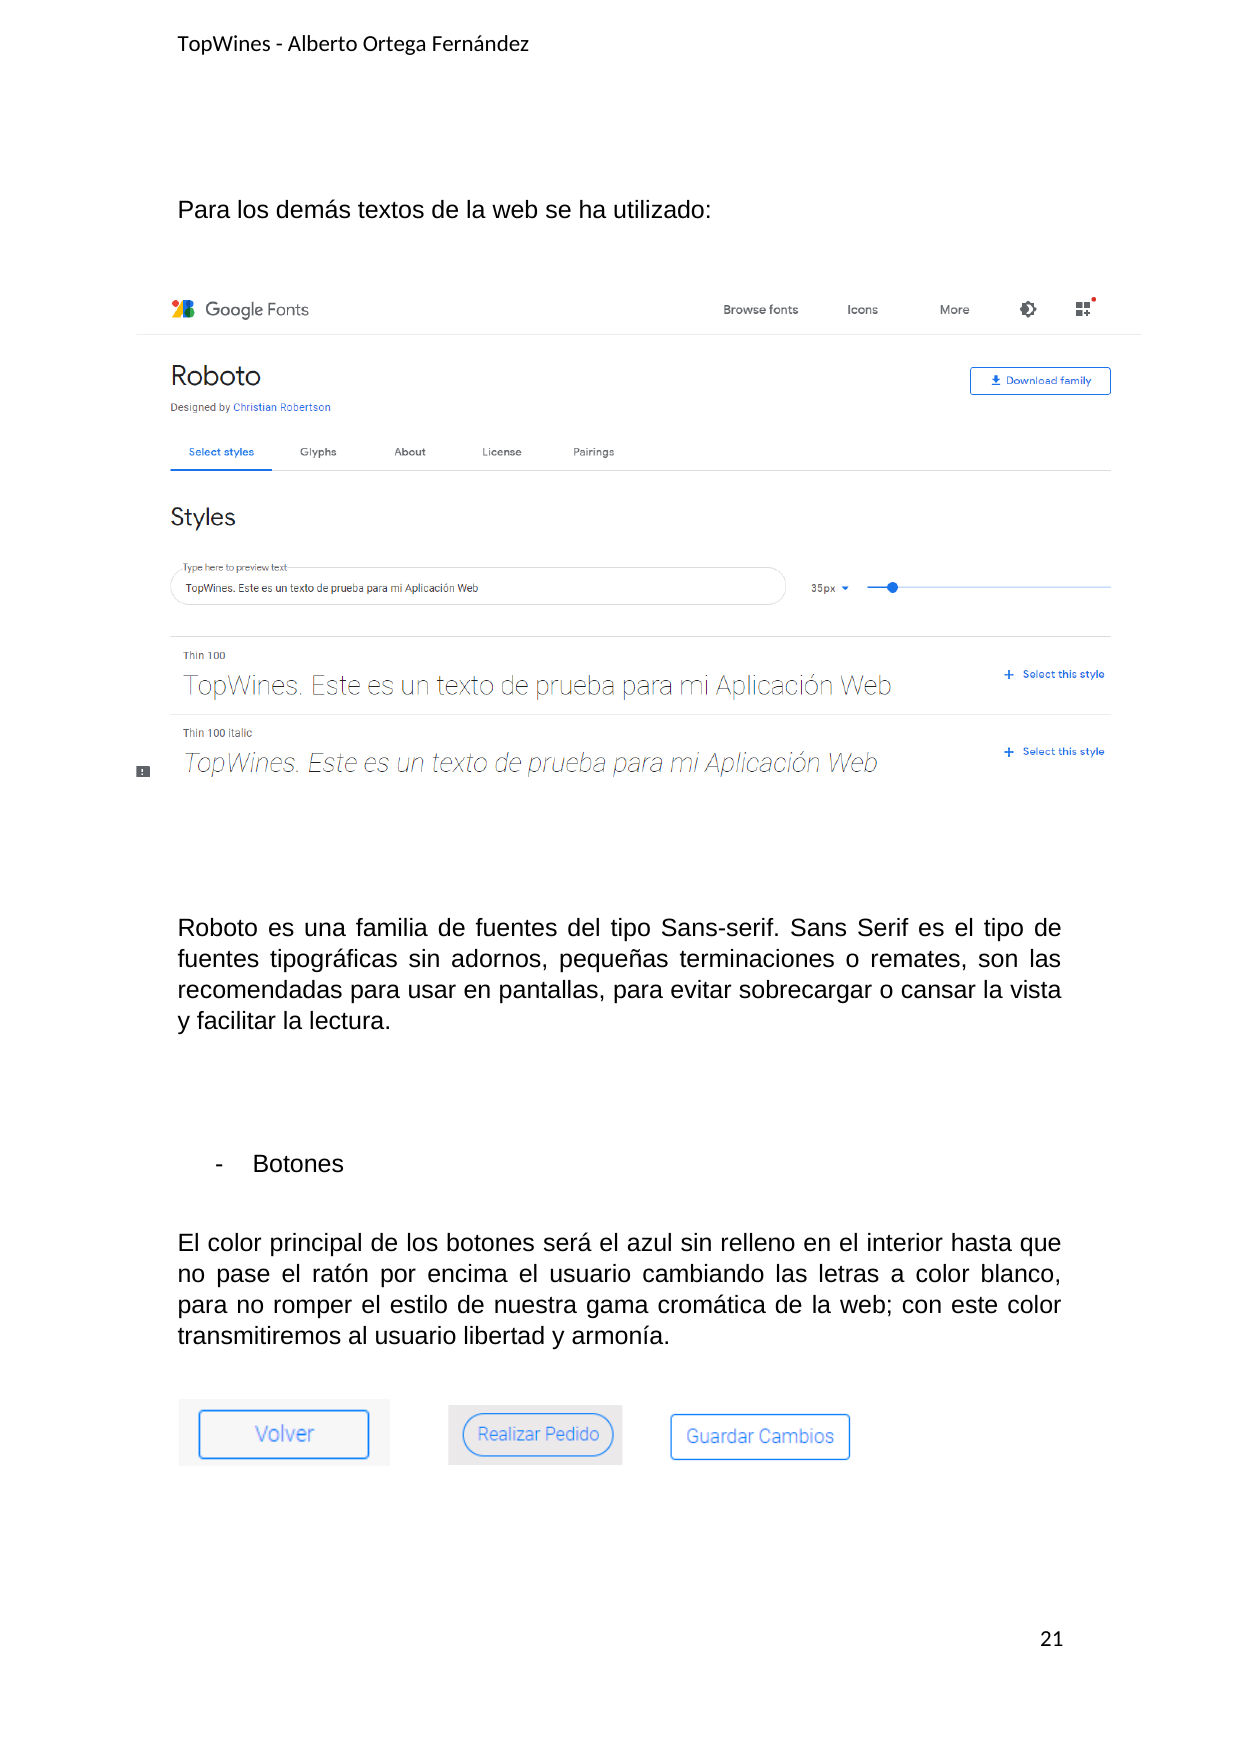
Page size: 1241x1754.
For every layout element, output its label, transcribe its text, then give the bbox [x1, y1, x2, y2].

picture [447, 1405, 622, 1464]
text Roboto es una familia de fuentes del tipo Sans-serif. Sans Serif es el tipo de fuentes tipográficas sin adornos, pequeñas terminaciones o remates, son las recomendadas para usar en pantallas, para evitar sobrecargar o cansar la vista y facilitar la lectura. [177, 913, 1063, 1035]
list Botones [215, 1149, 1063, 1178]
text El color principal de los botones será el azul sin relleno en el interior hasta que no pase el ratón por encima el usuario cambiando las letras a color blanco, para no romper el estilo de nuestra gama cromática de la web; con este color transmitiremos al usuario libertad y armonía. [177, 1228, 1063, 1350]
text Para los demás textos de la web se ha utilizado: [177, 195, 1063, 224]
picture [177, 1399, 390, 1464]
picture [135, 285, 1142, 776]
picture [661, 1408, 858, 1461]
